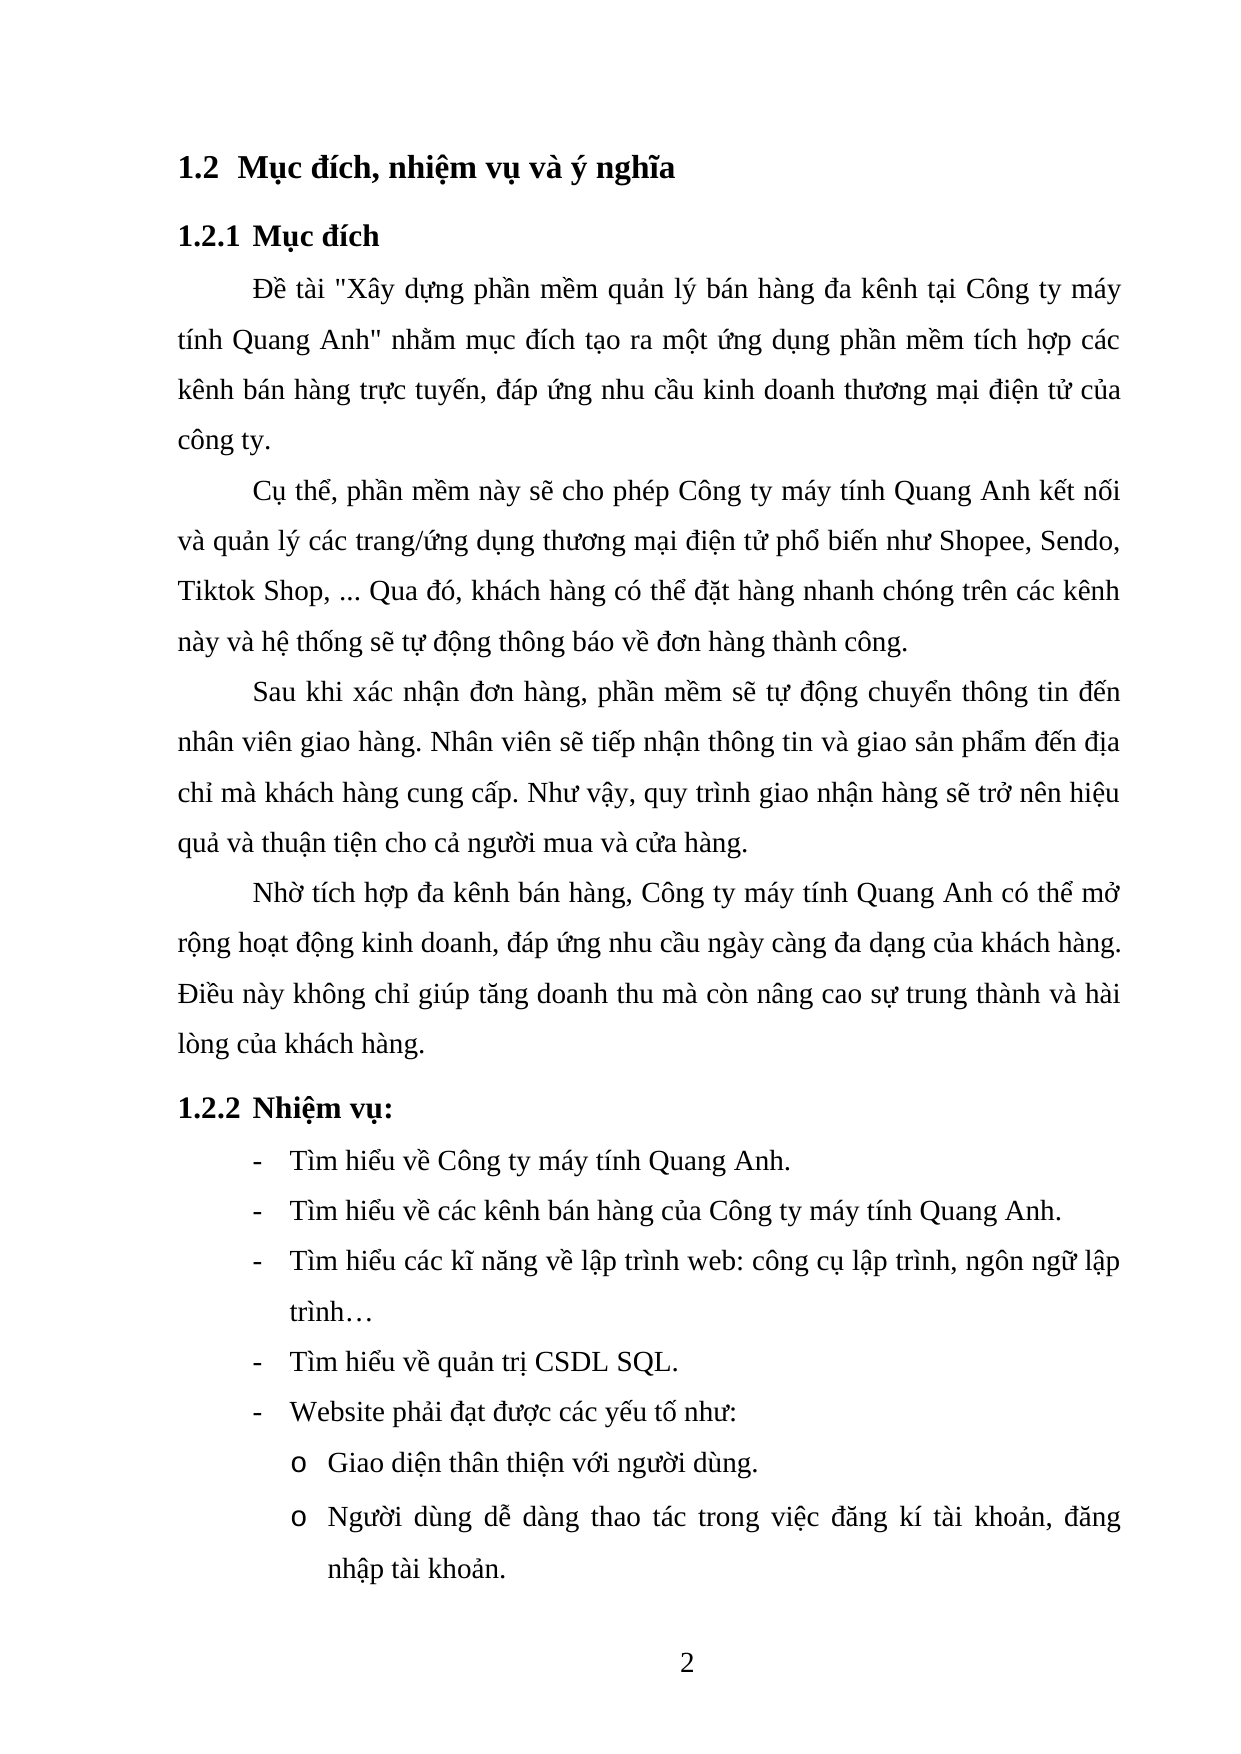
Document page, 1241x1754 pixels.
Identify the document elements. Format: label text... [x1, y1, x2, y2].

list Người dùng dễ dàng thao tác trong việc đăng kí tài khoản, đăng nhập tài khoản. [290, 1499, 1122, 1585]
list Tìm hiểu về quản trị CSDL SQL. [252, 1344, 1122, 1378]
subtitle Mục đích [177, 218, 1122, 254]
subtitle Mục đích, nhiệm vụ và ý nghĩa [177, 148, 1122, 186]
list Tìm hiểu về Công ty máy tính Quang Anh. [252, 1143, 1122, 1176]
subtitle Nhiệm vụ: [177, 1089, 1122, 1125]
text Đề tài "Xây dựng phần mềm quản lý bán hàng đa kênh tại Công ty máy tính Quang Anh" nhằm mục đích tạo ra một ứng dụng phần mềm tích hợp các kênh bán hàng trực tuyến, đáp ứng nhu cầu kinh doanh thương mại điện tử của công ty. [177, 272, 1122, 456]
text Cụ thể, phần mềm này sẽ cho phép Công ty máy tính Quang Anh kết nối và quản lý các trang/ứng dụng thương mại điện tử phổ biến như Shopee, Sendo, Tiktok Shop, ... Qua đó, khách hàng có thể đặt hàng nhanh chóng trên các kênh này và hệ thống sẽ tự động thông báo về đơn hàng thành công. [177, 473, 1122, 657]
text Nhờ tích hợp đa kênh bán hàng, Công ty máy tính Quang Anh có thể mở rộng hoạt động kinh doanh, đáp ứng nhu cầu ngày càng đa dạng của khách hàng. Điều này không chỉ giúp tăng doanh thu mà còn nâng cao sự trung thành và hài lòng của khách hàng. [177, 875, 1122, 1060]
list Tìm hiểu về các kênh bán hàng của Công ty máy tính Quang Anh. [252, 1193, 1122, 1227]
list Giao diện thân thiện với người dùng. [290, 1445, 1122, 1481]
list Website phải đạt được các yếu tố như: [252, 1394, 1122, 1428]
text Sau khi xác nhận đơn hàng, phần mềm sẽ tự động chuyển thông tin đến nhân viên giao hàng. Nhân viên sẽ tiếp nhận thông tin và giao sản phẩm đến địa chỉ mà khách hàng cung cấp. Như vậy, quy trình giao nhận hàng sẽ trở nên hiệu quả và thuận tiện cho cả người mua và cửa hàng. [177, 674, 1122, 858]
list Tìm hiểu các kĩ năng về lập trình web: công cụ lập trình, ngôn ngữ lập trình… [252, 1243, 1122, 1327]
